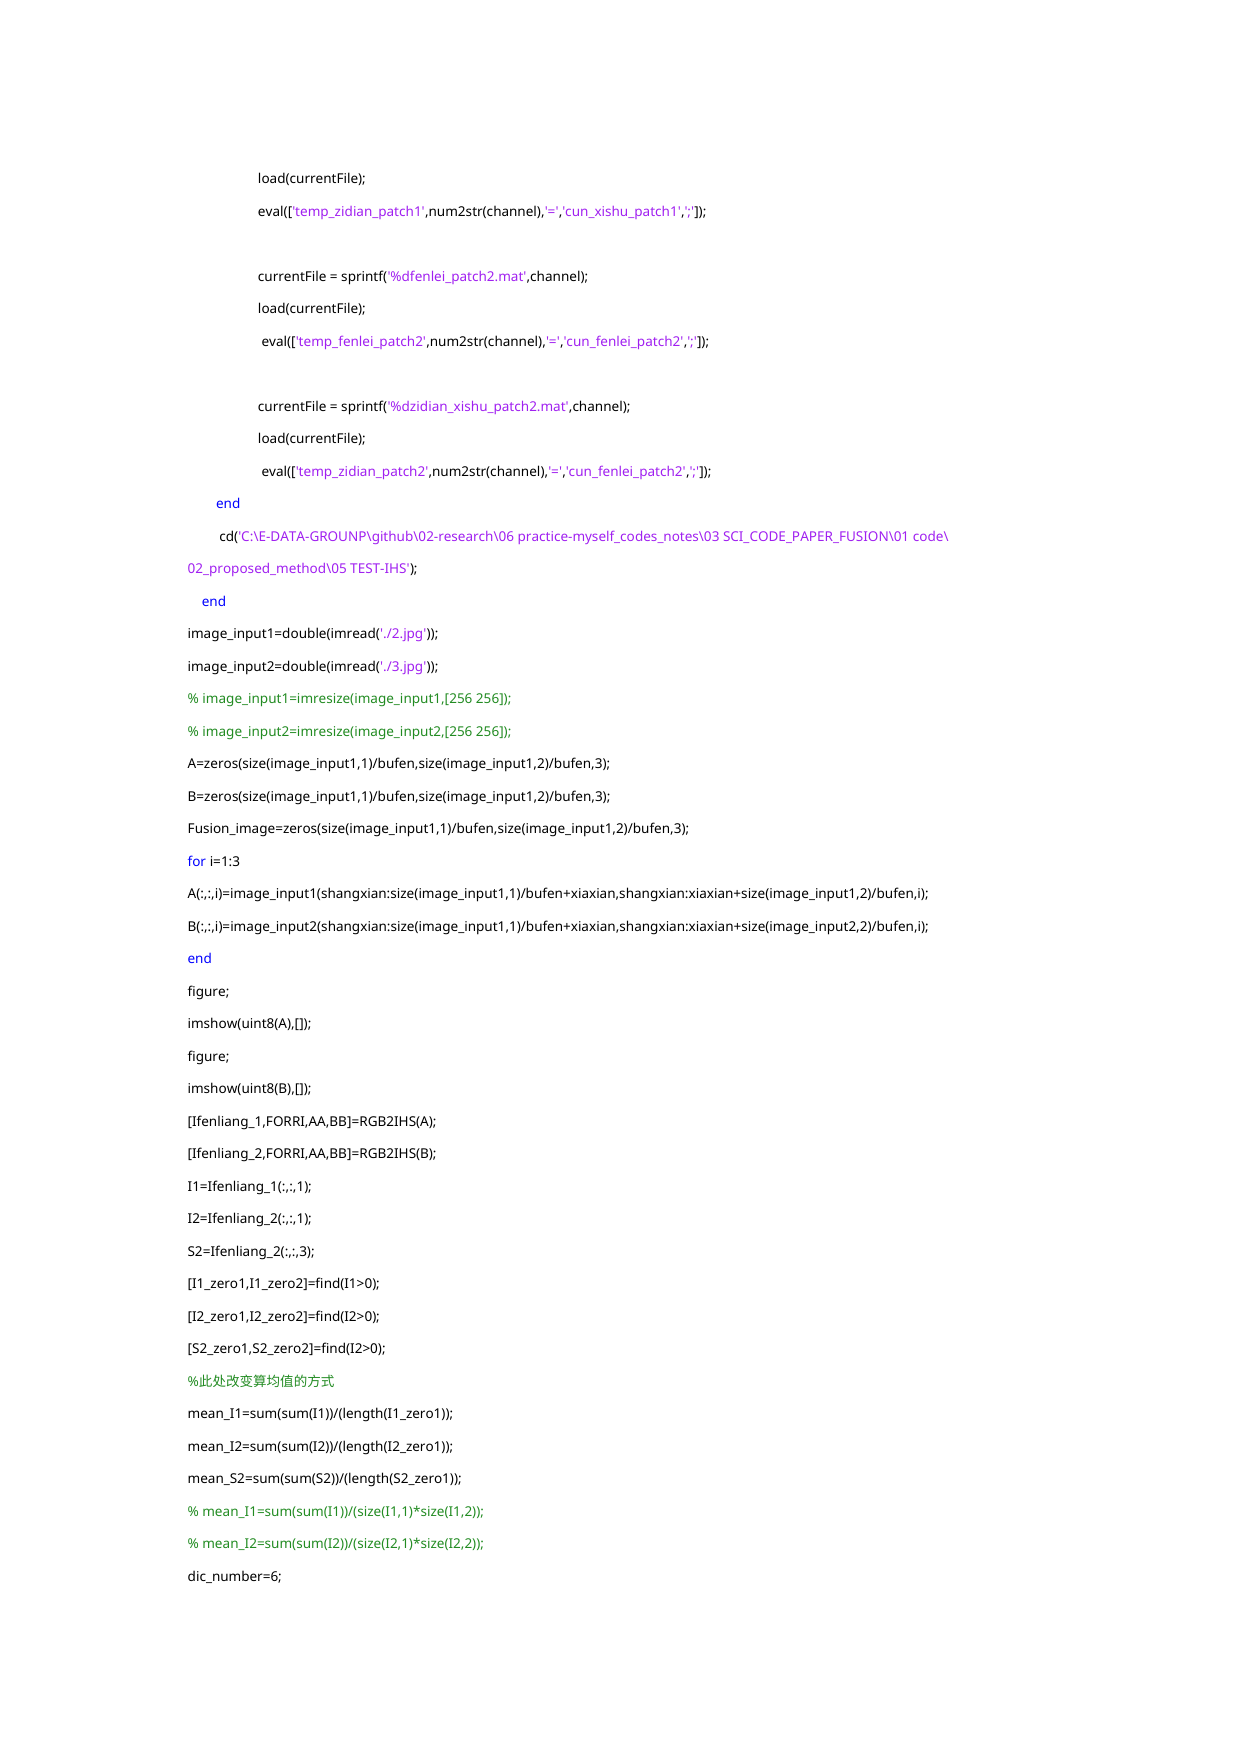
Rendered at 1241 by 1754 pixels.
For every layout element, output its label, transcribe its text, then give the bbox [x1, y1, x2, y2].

text currentFile = sprintf('%dzidian_xishu_patch2.mat',channel); [187, 389, 1053, 422]
text imshow(uint8(B),[]); [187, 1072, 1053, 1104]
text eval(['temp_fenlei_patch2',num2str(channel),'=','cun_fenlei_patch2',';']); [187, 324, 1053, 357]
text image_input2=double(imread('./3.jpg')); [187, 649, 1053, 682]
text mean_I1=sum(sum(I1))/(length(I1_zero1)); [187, 1397, 1053, 1429]
text Fusion_image=zeros(size(image_input1,1)/bufen,size(image_input1,2)/bufen,3); [187, 812, 1053, 844]
text dic_number=6; [187, 1559, 1053, 1592]
text load(currentFile); [187, 292, 1053, 324]
text figure; [187, 1039, 1053, 1072]
text load(currentFile); [187, 162, 1053, 194]
text [I1_zero1,I1_zero2]=find(I1>0); [187, 1267, 1053, 1299]
text A=zeros(size(image_input1,1)/bufen,size(image_input1,2)/bufen,3); [187, 747, 1053, 779]
text eval(['temp_zidian_patch1',num2str(channel),'=','cun_xishu_patch1',';']); [187, 194, 1053, 227]
text [I2_zero1,I2_zero2]=find(I2>0); [187, 1299, 1053, 1332]
text I2=Ifenliang_2(:,:,1); [187, 1202, 1053, 1234]
text % mean_I2=sum(sum(I2))/(size(I2,1)*size(I2,2)); [187, 1527, 1053, 1559]
text [Ifenliang_1,FORRI,AA,BB]=RGB2IHS(A); [187, 1104, 1053, 1137]
text end [187, 584, 1053, 617]
text load(currentFile); [187, 422, 1053, 454]
text mean_I2=sum(sum(I2))/(length(I2_zero1)); [187, 1429, 1053, 1462]
text end [187, 942, 1053, 974]
text mean_S2=sum(sum(S2))/(length(S2_zero1)); [187, 1462, 1053, 1494]
text B=zeros(size(image_input1,1)/bufen,size(image_input1,2)/bufen,3); [187, 779, 1053, 812]
text A(:,:,i)=image_input1(shangxian:size(image_input1,1)/bufen+xiaxian,shangxian:xiaxian+size(image_input1,2)/bufen,i); [187, 877, 1053, 909]
text S2=Ifenliang_2(:,:,3); [187, 1234, 1053, 1267]
text currentFile = sprintf('%dfenlei_patch2.mat',channel); [187, 259, 1053, 292]
text % image_input1=imresize(image_input1,[256 256]); [187, 682, 1053, 714]
text for i=1:3 [187, 844, 1053, 877]
text [Ifenliang_2,FORRI,AA,BB]=RGB2IHS(B); [187, 1137, 1053, 1169]
text % mean_I1=sum(sum(I1))/(size(I1,1)*size(I1,2)); [187, 1494, 1053, 1527]
text % image_input2=imresize(image_input2,[256 256]); [187, 714, 1053, 747]
text imshow(uint8(A),[]); [187, 1007, 1053, 1039]
text cd('C:\E-DATA-GROUNP\github\02-research\06 practice-myself_codes_notes\03 SCI_CODE_PAPER_FUSION\01 code\02_proposed_method\05 TEST-IHS'); [187, 519, 1053, 584]
text eval(['temp_zidian_patch2',num2str(channel),'=','cun_fenlei_patch2',';']); [187, 454, 1053, 487]
text end [187, 487, 1053, 519]
text image_input1=double(imread('./2.jpg')); [187, 617, 1053, 649]
text figure; [187, 974, 1053, 1007]
text B(:,:,i)=image_input2(shangxian:size(image_input1,1)/bufen+xiaxian,shangxian:xiaxian+size(image_input2,2)/bufen,i); [187, 909, 1053, 942]
text [S2_zero1,S2_zero2]=find(I2>0); [187, 1332, 1053, 1364]
text I1=Ifenliang_1(:,:,1); [187, 1169, 1053, 1202]
text %此处改变算均值的方式 [187, 1364, 1053, 1397]
